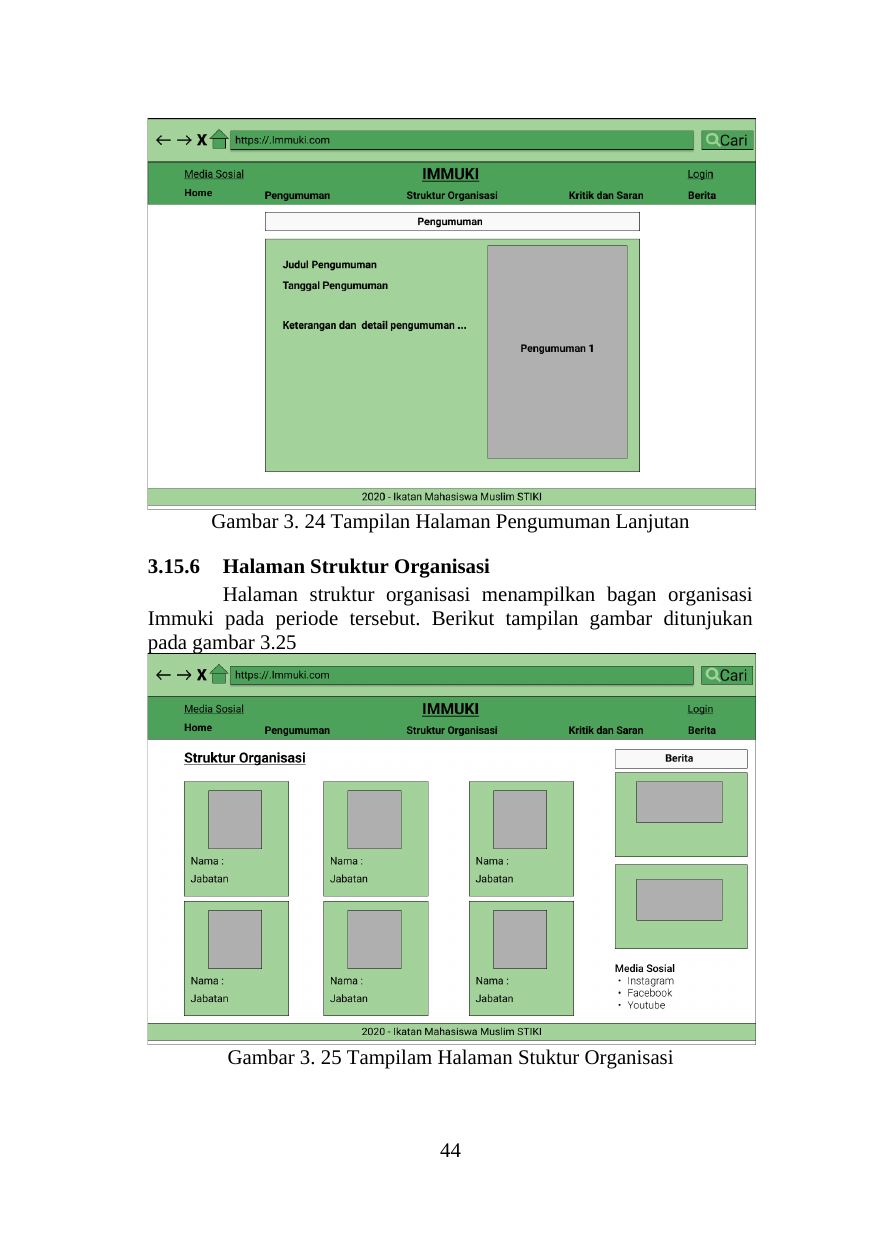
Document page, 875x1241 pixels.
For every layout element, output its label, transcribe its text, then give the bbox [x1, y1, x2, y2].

subtitle 3.15.6 Halaman Struktur Organisasi [148, 554, 753, 578]
text Gambar 3. 25 Tampilam Halaman Stuktur Organisasi [148, 1045, 753, 1069]
picture [147, 653, 756, 1045]
text Gambar 3. 24 Tampilan Halaman Pengumuman Lanjutan [148, 510, 753, 533]
picture [147, 118, 756, 510]
text Halaman struktur organisasi menampilkan bagan organisasi Immuki pada periode tersebut. Berikut tampilan gambar ditunjukan pada gambar 3.25 [148, 582, 753, 653]
